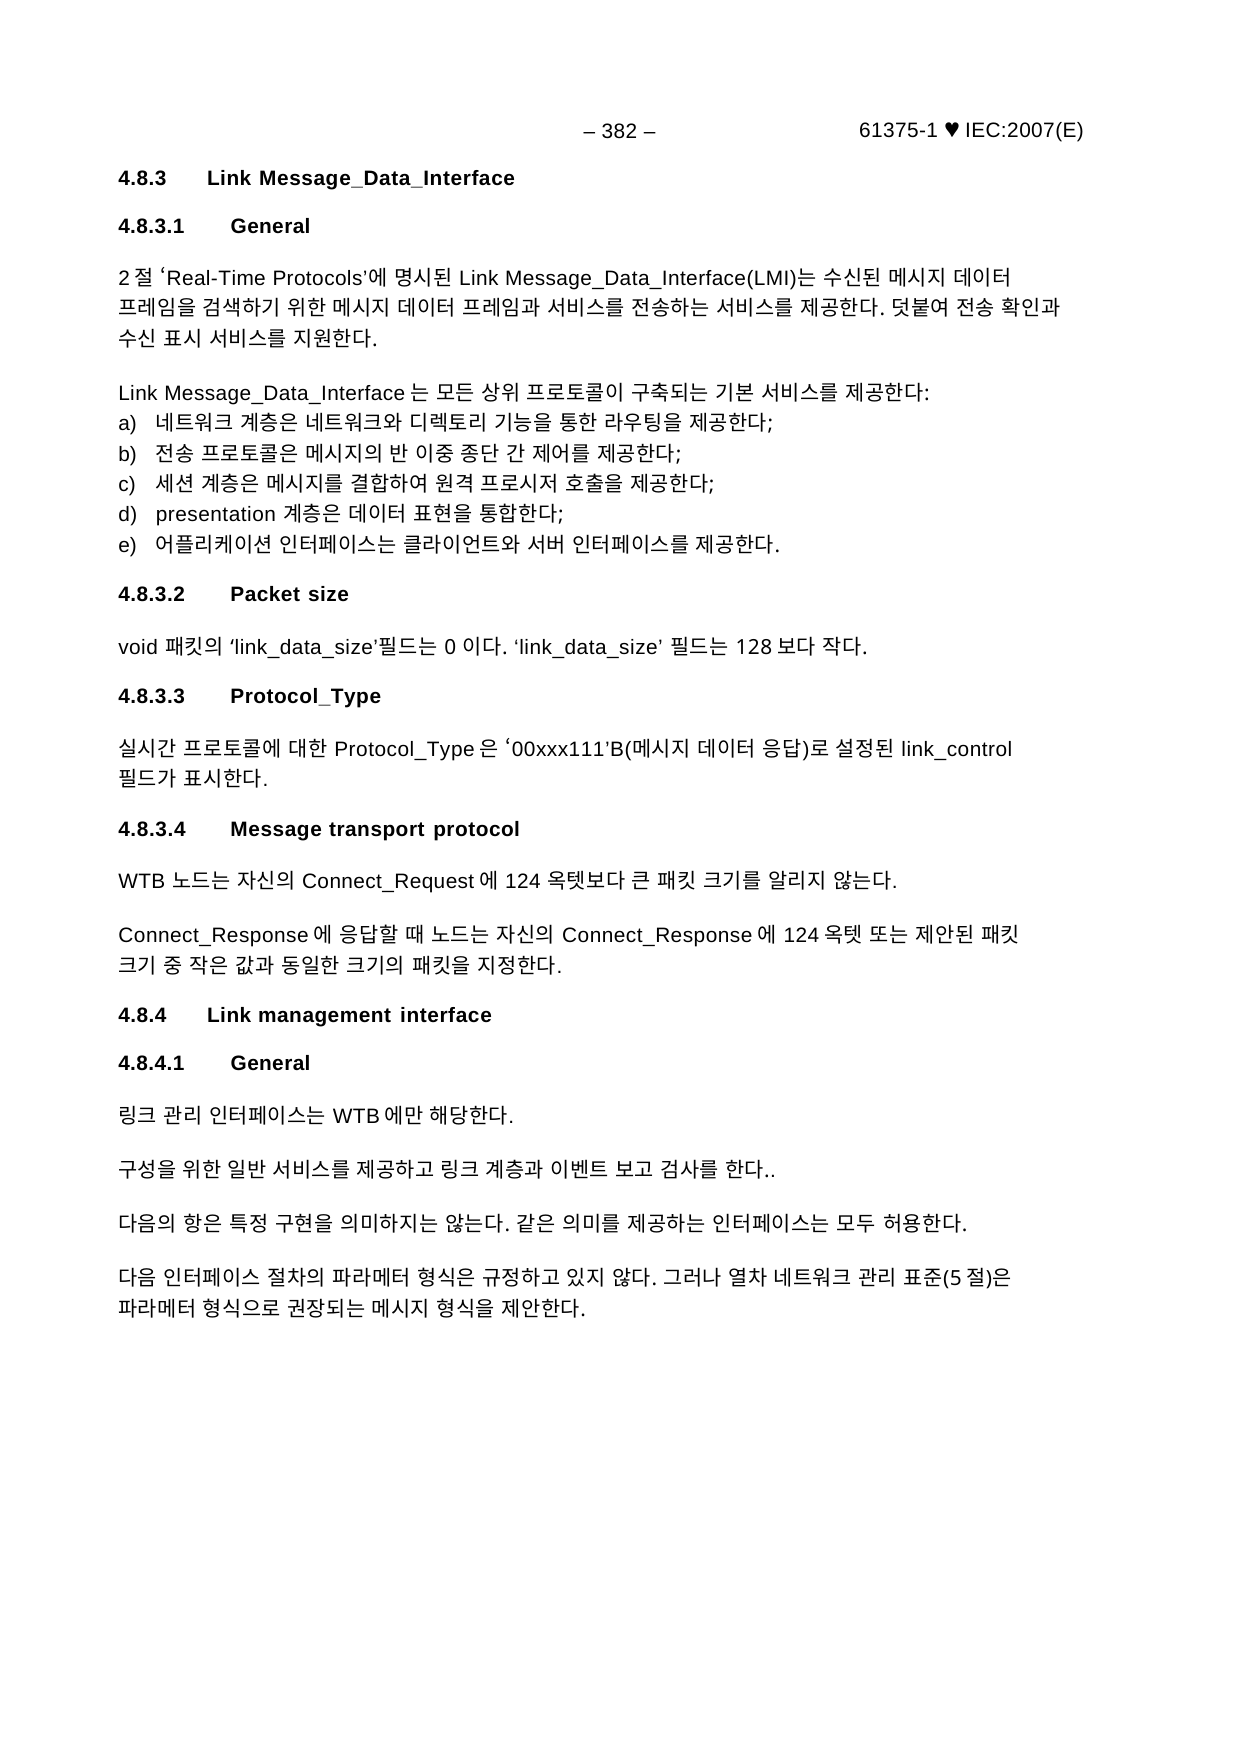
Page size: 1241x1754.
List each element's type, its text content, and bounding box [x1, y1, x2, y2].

text void 패킷의 ‘link_data_size’필드는 0 이다. ‘link_data_size’ 필드는 128보다 작다. [118, 630, 1063, 660]
list 네트워크 계층은 네트워크와 디렉토리 기능을 통한 라우팅을 제공한다; [118, 407, 1063, 437]
text 다음의 항은 특정 구현을 의미하지는 않는다. 같은 의미를 제공하는 인터페이스는 모두 허용한다. [118, 1207, 1063, 1238]
subtitle General [118, 1051, 1137, 1075]
text Link Message_Data_Interface는 모든 상위 프로토콜이 구축되는 기본 서비스를 제공한다: [118, 376, 1063, 407]
list 세션 계층은 메시지를 결합하여 원격 프로시저 호출을 제공한다; [118, 467, 1063, 497]
subtitle Message transport protocol [118, 817, 1063, 841]
subtitle Packet size [118, 582, 1063, 606]
list 어플리케이션 인터페이스는 클라이언트와 서버 인터페이스를 제공한다. [118, 528, 1063, 558]
text 2절 ‘Real-Time Protocols’에 명시된 Link Message_Data_Interface(LMI)는 수신된 메시지 데이터 프레임을 검색하기 위한 메시지 데이터 프레임과 서비스를 전송하는 서비스를 제공한다. 덧붙여 전송 확인과 수신 표시 서비스를 지원한다. [118, 261, 1063, 352]
text 구성을 위한 일반 서비스를 제공하고 링크 계층과 이벤트 보고 검사를 한다.. [118, 1153, 1063, 1183]
text 실시간 프로토콜에 대한 Protocol_Type은 ‘00xxx111’B(메시지 데이터 응답)로 설정된 link_control 필드가 표시한다. [118, 732, 1063, 793]
subtitle Protocol_Type [118, 684, 1063, 708]
subtitle Link Message_Data_Interface [118, 166, 1063, 189]
text WTB 노드는 자신의 Connect_Request에 124 옥텟보다 큰 패킷 크기를 알리지 않는다. [118, 864, 1063, 895]
list presentation 계층은 데이터 표현을 통합한다; [118, 497, 1063, 528]
text Connect_Response에 응답할 때 노드는 자신의 Connect_Response에 124옥텟 또는 제안된 패킷 크기 중 작은 값과 동일한 크기의 패킷을 지정한다. [118, 919, 1063, 979]
text 링크 관리 인터페이스는 WTB에만 해당한다. [118, 1099, 1063, 1129]
subtitle Link management interface [118, 1003, 1063, 1027]
text 다음 인터페이스 절차의 파라메터 형식은 규정하고 있지 않다. 그러나 열차 네트워크 관리 표준(5절)은 파라메터 형식으로 권장되는 메시지 형식을 제안한다. [118, 1262, 1063, 1322]
subtitle General [118, 213, 1137, 237]
list 전송 프로토콜은 메시지의 반 이중 종단 간 제어를 제공한다; [118, 437, 1063, 467]
